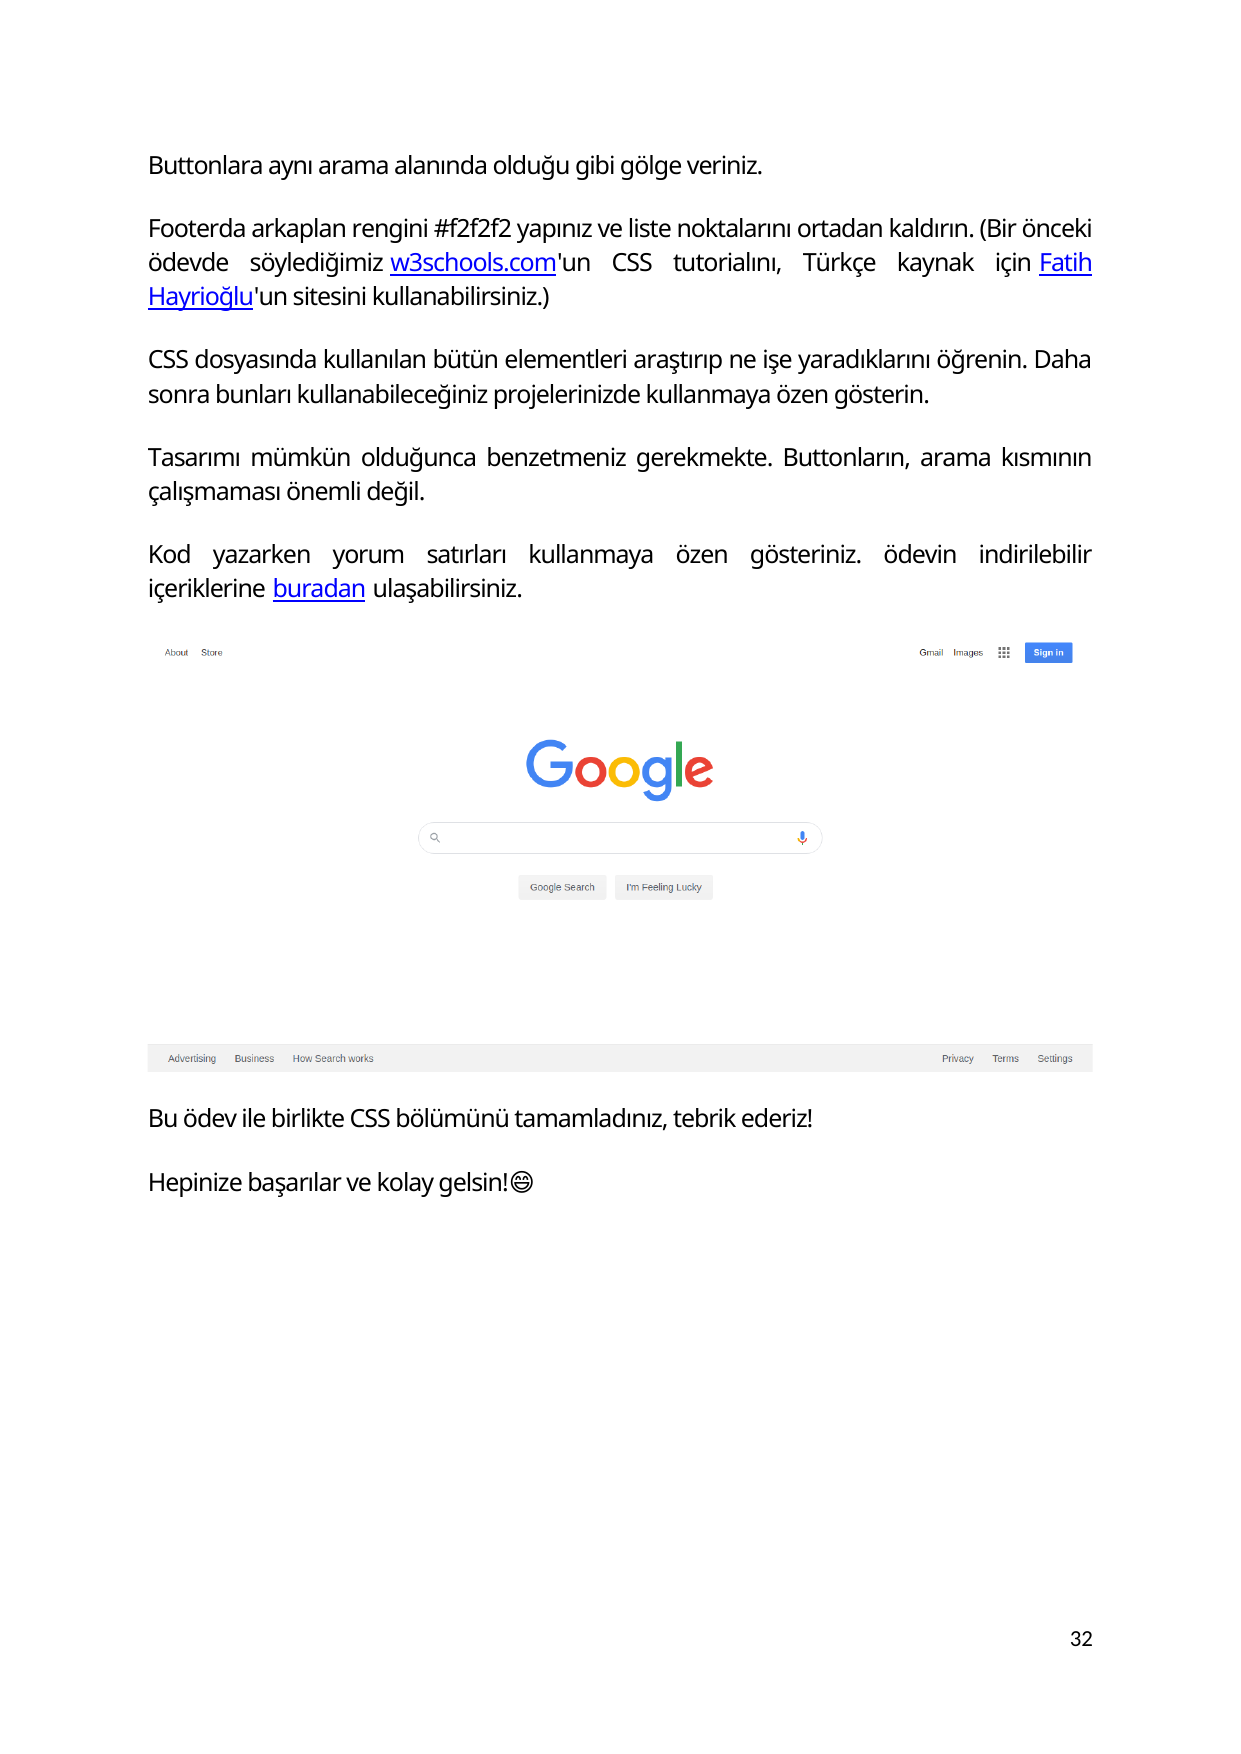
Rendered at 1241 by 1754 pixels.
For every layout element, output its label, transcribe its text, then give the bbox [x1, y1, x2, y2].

text Footerda arkaplan rengini #f2f2f2 yapınız ve liste noktalarını ortadan kaldırın. (Bir önceki ödevde söylediğimiz w3schools.com'un CSS tutorialını, Türkçe kaynak için Fatih Hayrioğlu'un sitesini kullanabilirsiniz.) [148, 211, 1093, 313]
text Bu ödev ile birlikte CSS bölümünü tamamladınız, tebrik ederiz! [148, 1101, 1093, 1135]
text Hepinize başarılar ve kolay gelsin!😄 [148, 1164, 1093, 1198]
text Kod yazarken yorum satırları kullanmaya özen gösteriniz. ödevin indirilebilir içeriklerine buradan ulaşabilirsiniz. [148, 537, 1093, 605]
text Tasarımı mümkün olduğunca benzetmeniz gerekmekte. Buttonların, arama kısmının çalışmaması önemli değil. [148, 439, 1093, 508]
text CSS dosyasında kullanılan bütün elementleri araştırıp ne işe yaradıklarını öğrenin. Daha sonra bunları kullanabileceğiniz projelerinizde kullanmaya özen gösterin. [148, 342, 1093, 410]
picture [147, 634, 1093, 1072]
text Buttonlara aynı arama alanında olduğu gibi gölge veriniz. [148, 148, 1093, 182]
